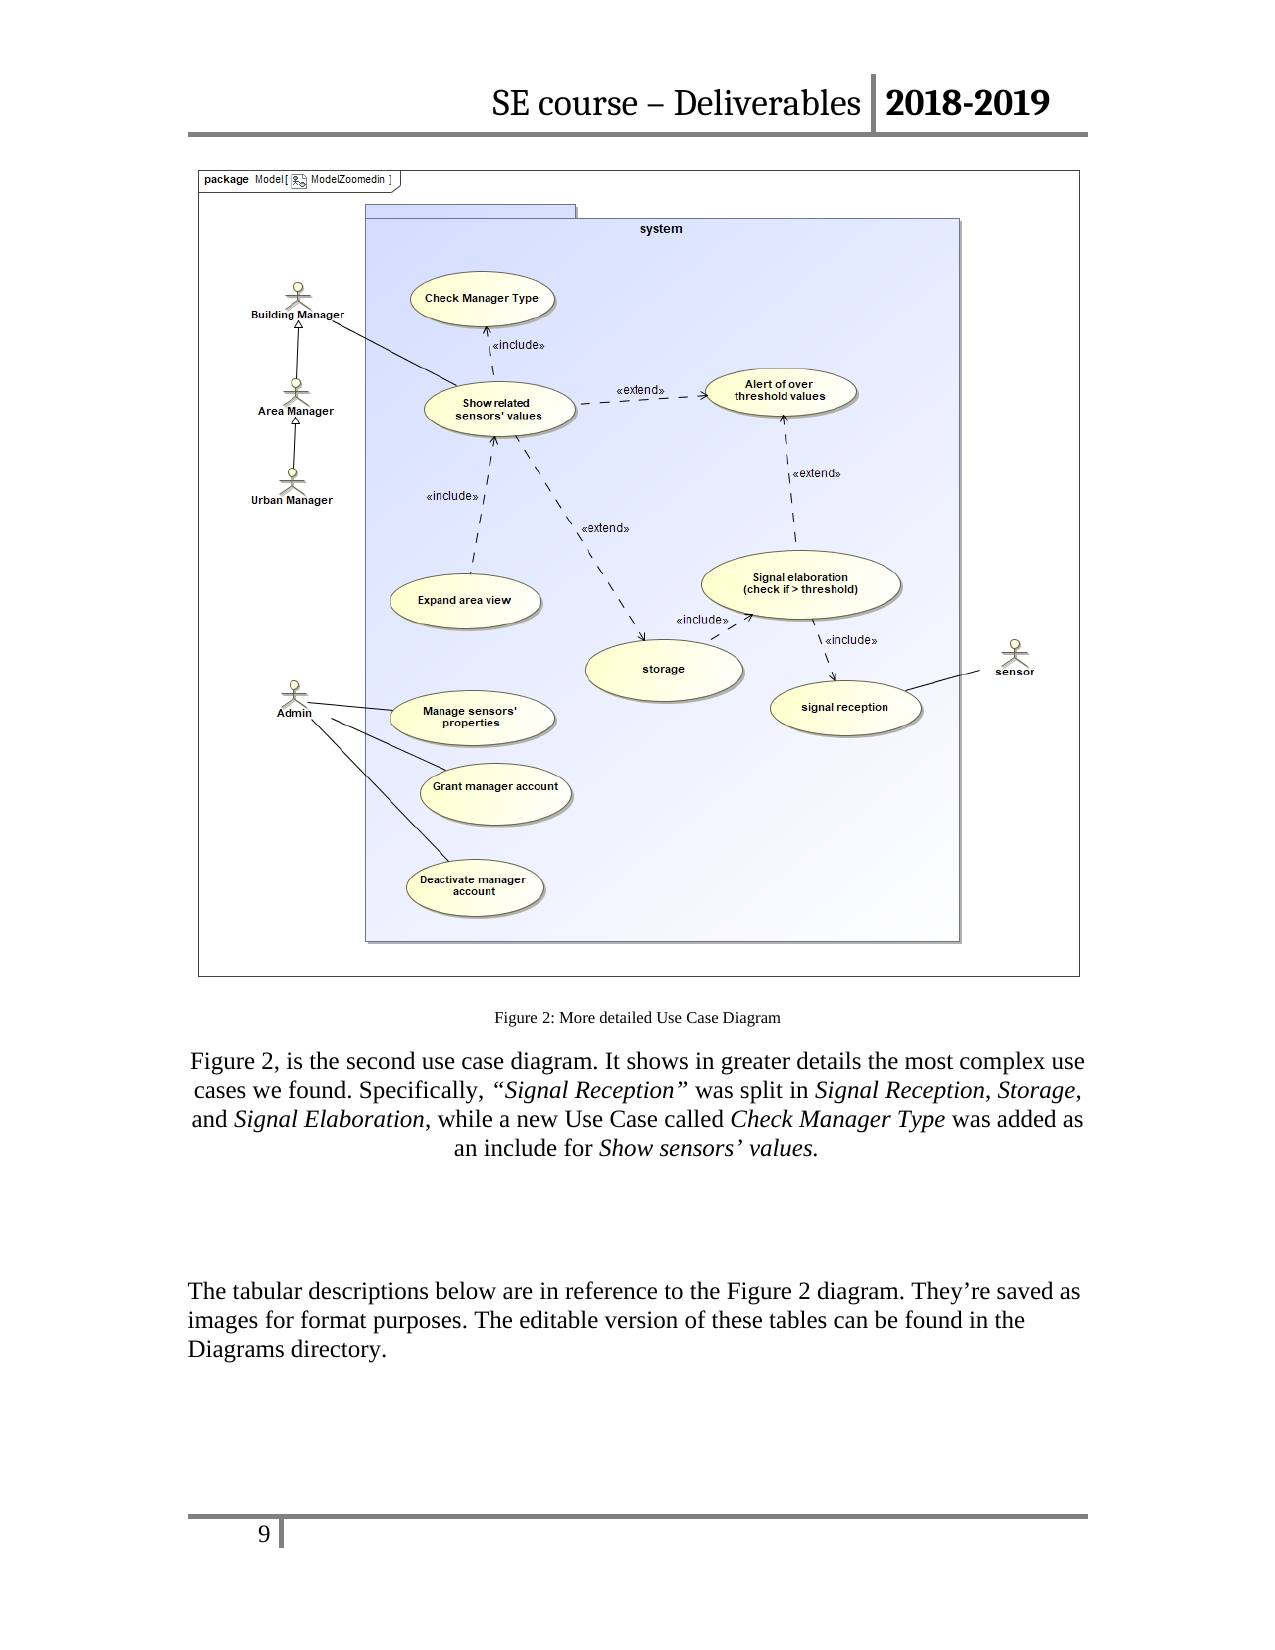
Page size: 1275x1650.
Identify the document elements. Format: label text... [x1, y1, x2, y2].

text The tabular descriptions below are in reference to the Figure 2 diagram. They’re saved as images for format purposes. The editable version of these tables can be found in the Diagrams directory. [187, 1276, 1087, 1363]
picture [193, 165, 1083, 980]
text Figure 2: More detailed Use Case Diagram [187, 1008, 1087, 1027]
text Figure 2, is the second use case diagram. It shows in greater details the most complex use cases we found. Specifically, “Signal Reception” was split in Signal Reception, Storage, and Signal Elaboration, while a new Use Case called Check Manager Type was added as an include for Show sensors’ values. [187, 1046, 1087, 1161]
